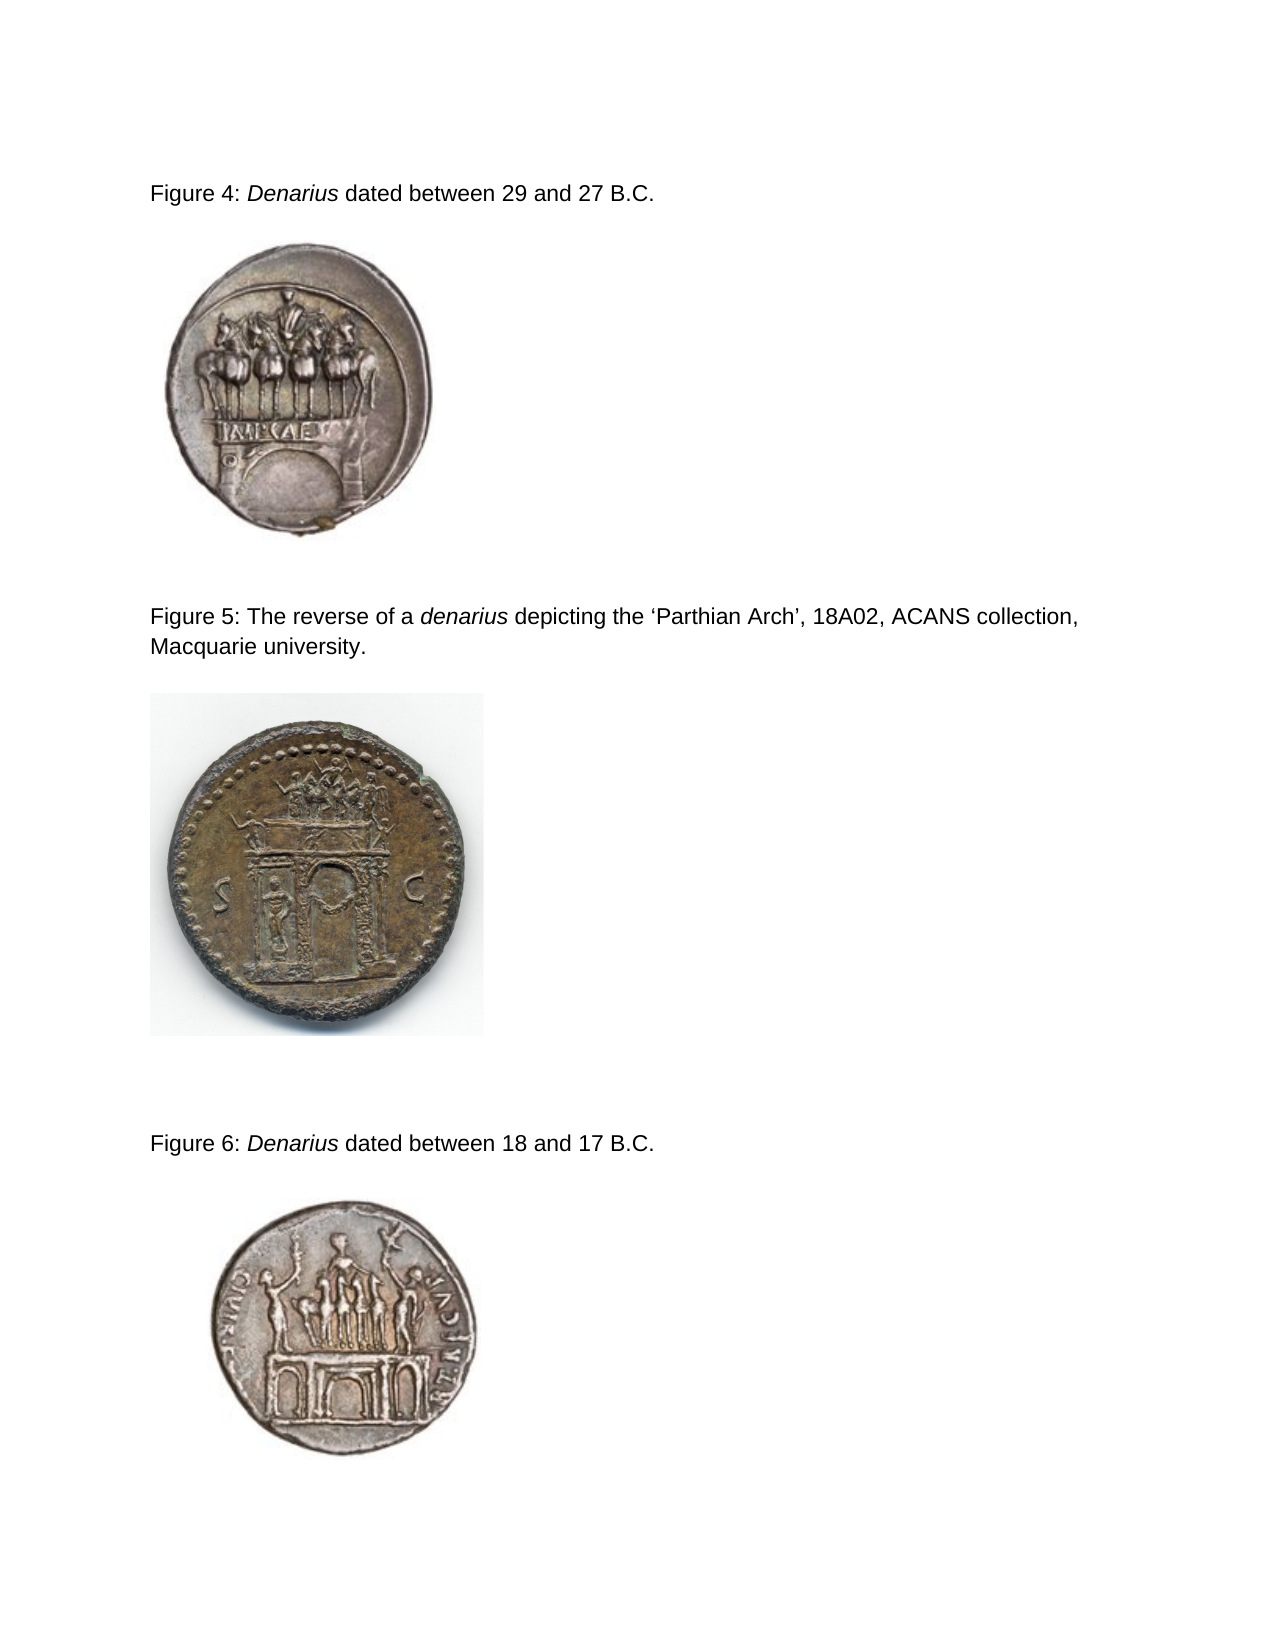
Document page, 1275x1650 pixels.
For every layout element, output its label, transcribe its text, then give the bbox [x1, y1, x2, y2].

picture [162, 240, 436, 541]
text Figure 6: Denarius dated between 18 and 17 B.C. [150, 1129, 1125, 1156]
text Figure 5: The reverse of a denarius depicting the ‘Parthian Arch’, 18A02, ACANS collection, Macquarie university. [150, 603, 1125, 660]
picture [207, 1197, 481, 1460]
picture [150, 693, 484, 1036]
text Figure 4: Denarius dated between 29 and 27 B.C. [150, 180, 1125, 207]
